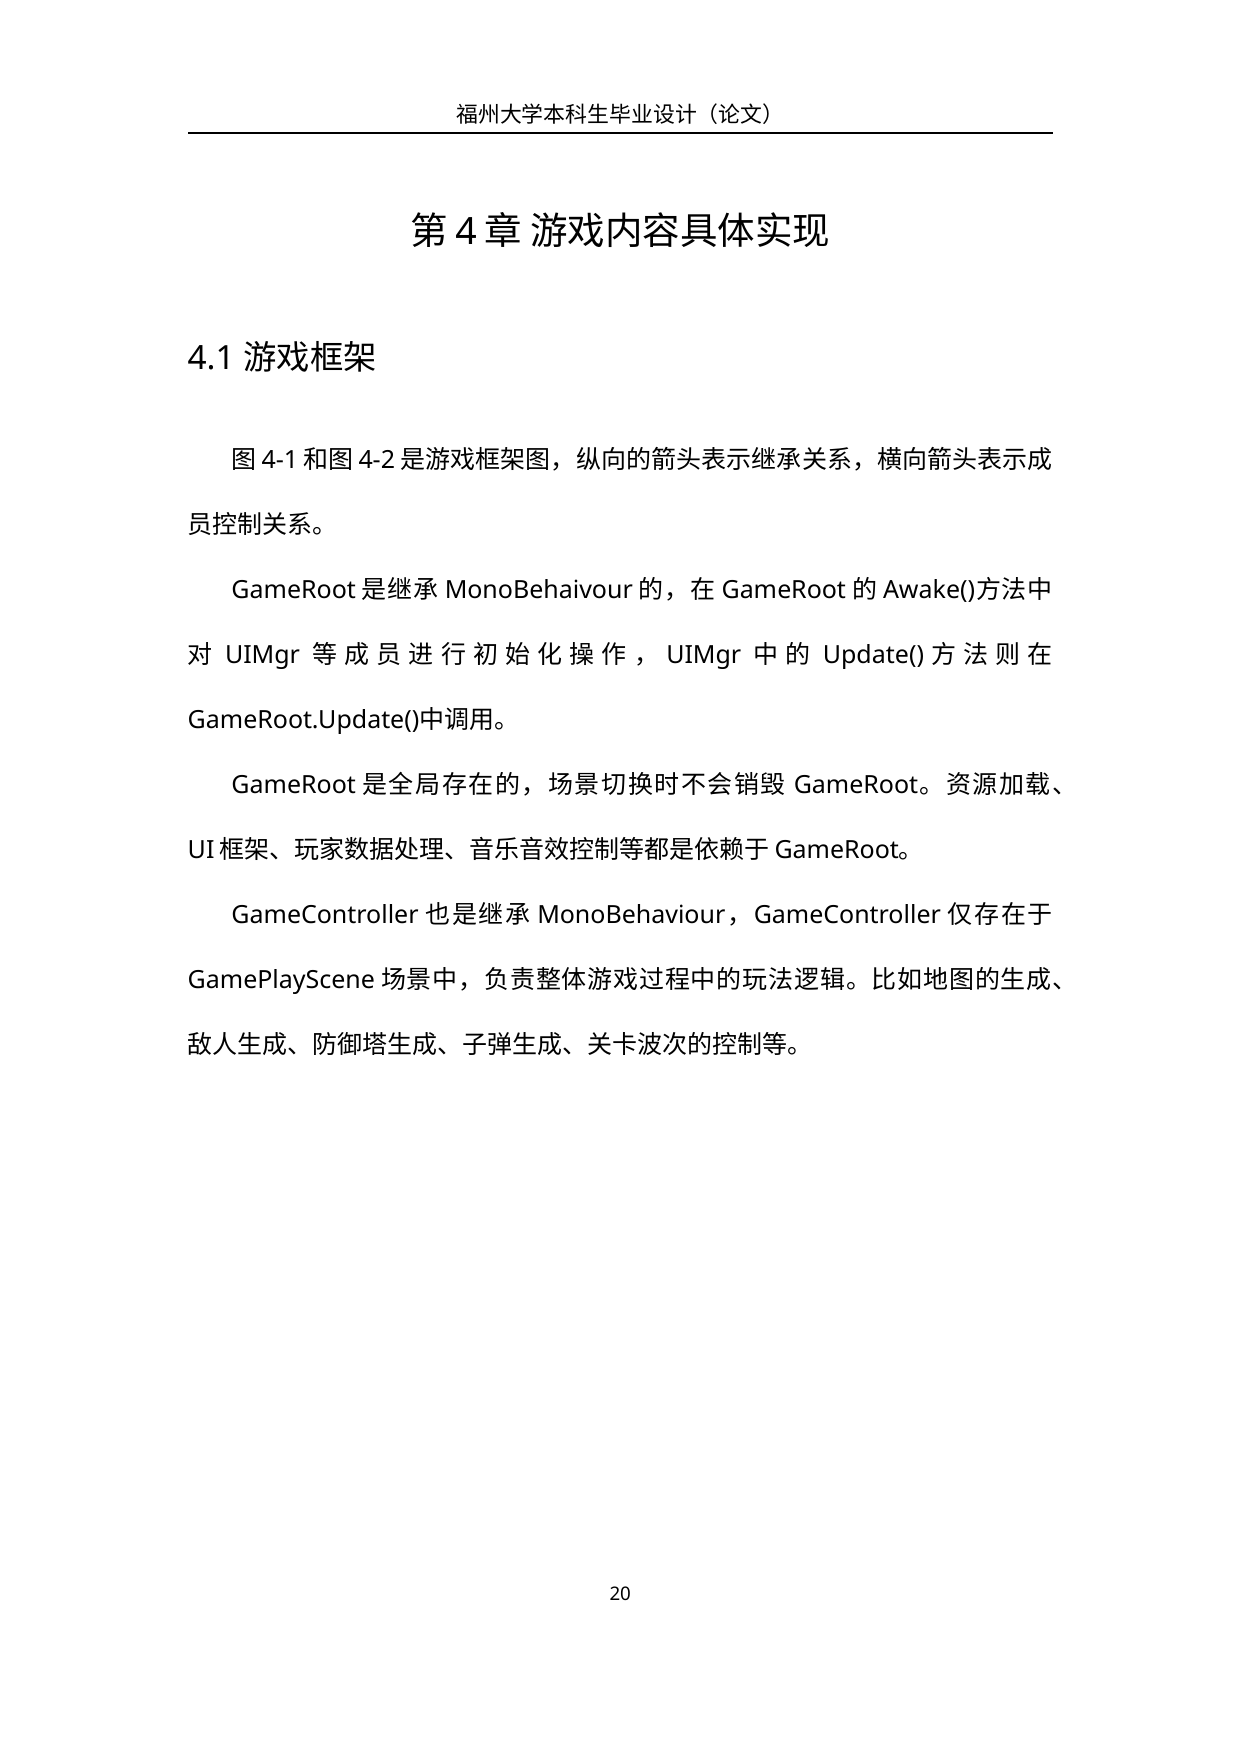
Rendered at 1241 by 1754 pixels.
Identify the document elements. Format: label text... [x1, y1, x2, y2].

subtitle 4.1 游戏框架 [187, 323, 1053, 388]
text 图4-1和图4-2是游戏框架图，纵向的箭头表示继承关系，横向箭头表示成员控制关系。 [187, 425, 1053, 555]
subtitle 第4章 游戏内容具体实现 [187, 195, 1053, 260]
text GameRoot是全局存在的，场景切换时不会销毁GameRoot。资源加载、UI框架、玩家数据处理、音乐音效控制等都是依赖于GameRoot。 [187, 750, 1053, 880]
text GameRoot是继承MonoBehaivour的，在GameRoot的Awake()方法中对UIMgr等成员进行初始化操作，UIMgr中的Update()方法则在GameRoot.Update()中调用。 [187, 555, 1053, 750]
text GameController也是继承MonoBehaviour，GameController仅存在于GamePlayScene场景中，负责整体游戏过程中的玩法逻辑。比如地图的生成、敌人生成、防御塔生成、子弹生成、关卡波次的控制等。 [187, 880, 1053, 1075]
